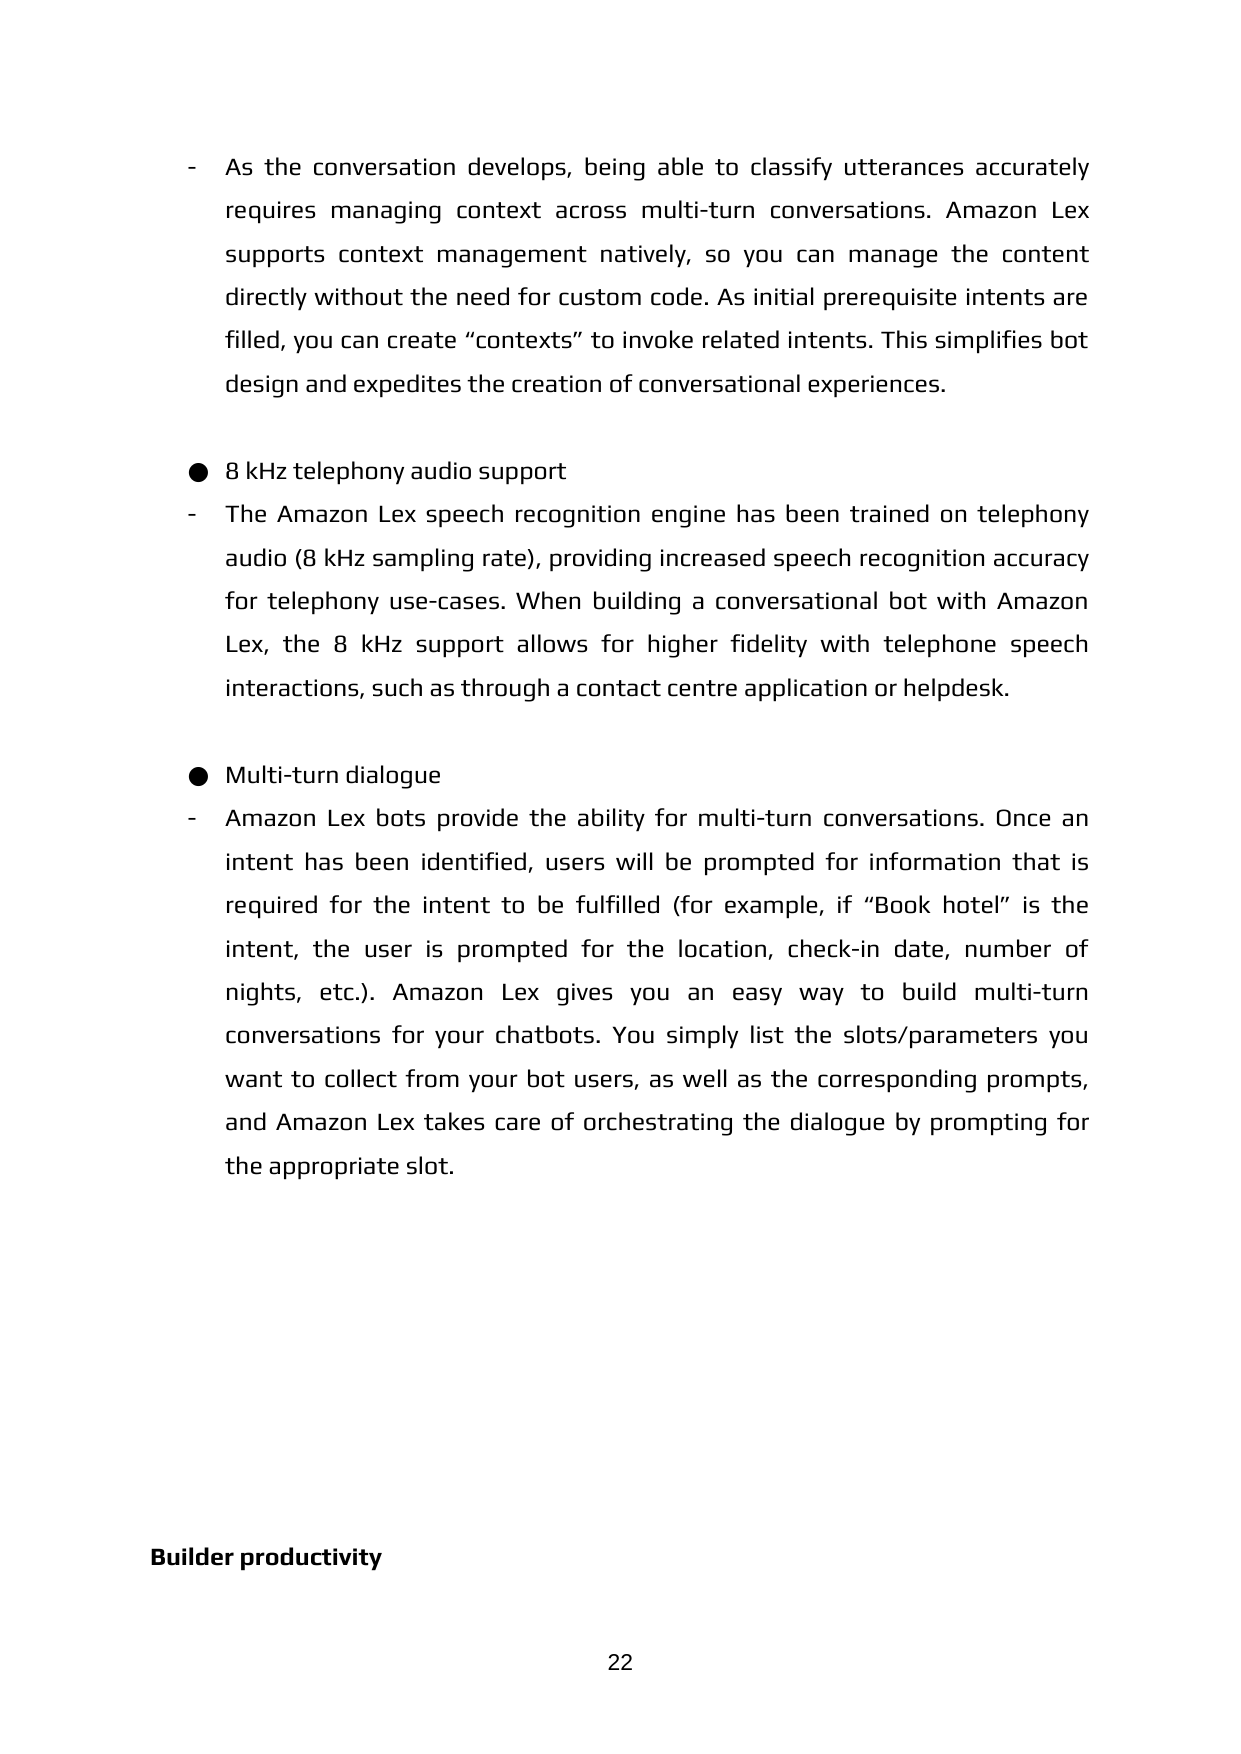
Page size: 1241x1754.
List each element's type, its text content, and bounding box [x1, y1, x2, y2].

list 8 kHz telephony audio support [187, 456, 1090, 485]
text Builder productivity [150, 1542, 1090, 1571]
list The Amazon Lex speech recognition engine has been trained on telephony audio (8 kHz sampling rate), providing increased speech recognition accuracy for telephony use-cases. When building a conversational bot with Amazon Lex, the 8 kHz support allows for higher fidelity with telephone speech interactions, such as through a contact centre application or helpdesk. [187, 499, 1090, 702]
list As the conversation develops, being able to classify utterances accurately requires managing context across multi-turn conversations. Amazon Lex supports context management natively, so you can manage the content directly without the need for custom code. As initial prerequisite intents are filled, you can create “contexts” to invoke related intents. This simplifies bot design and expedites the creation of conversational experiences. [187, 152, 1090, 398]
list Amazon Lex bots provide the ability for multi-turn conversations. Once an intent has been identified, users will be prompted for information that is required for the intent to be fulfilled (for example, if “Book hotel” is the intent, the user is prompted for the location, check-in date, number of nights, etc.). Amazon Lex gives you an easy way to build multi-turn conversations for your chatbots. You simply list the slots/parameters you want to collect from your bot users, as well as the corresponding prompts, and Amazon Lex takes care of orchestrating the dialogue by prompting for the appropriate slot. [187, 803, 1090, 1180]
list Multi-turn dialogue [187, 760, 1090, 789]
